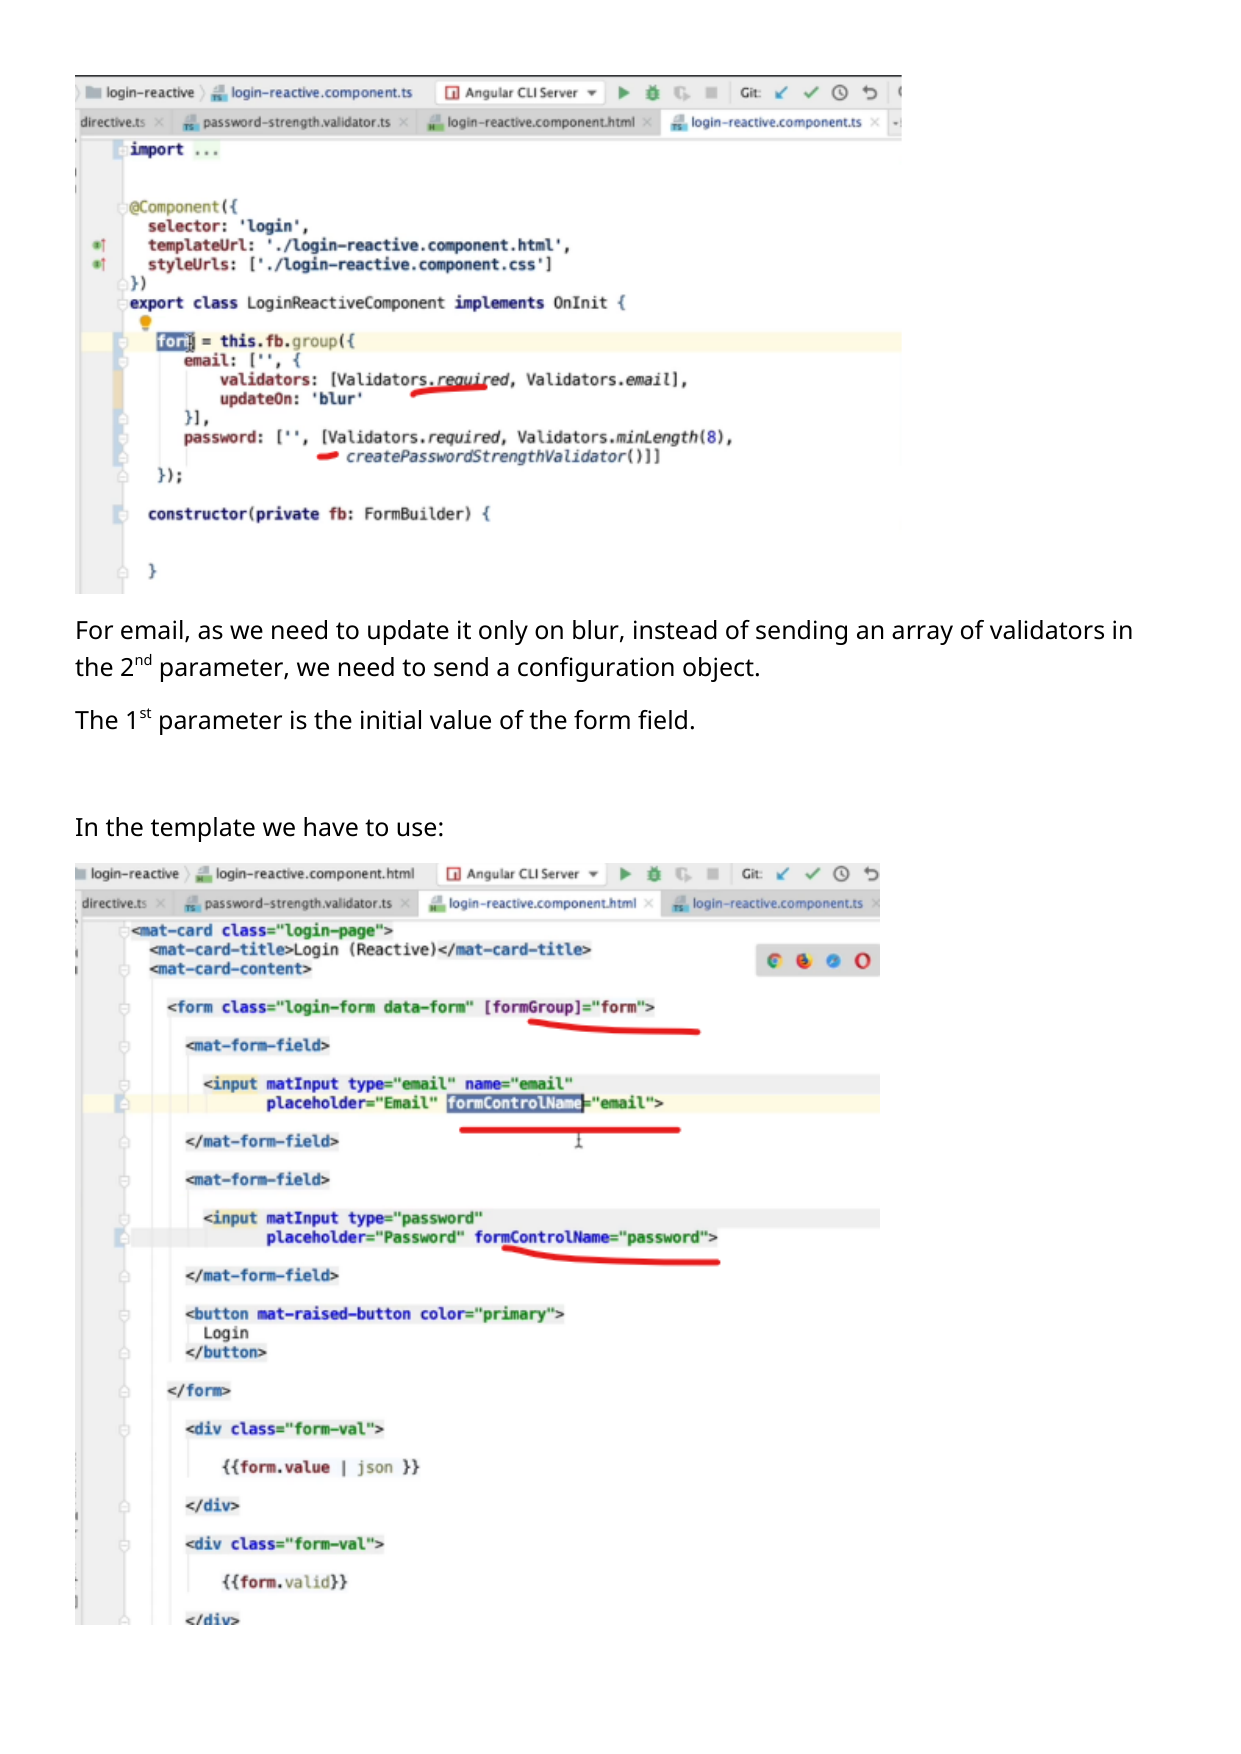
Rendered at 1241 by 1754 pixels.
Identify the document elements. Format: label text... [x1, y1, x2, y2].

text For email, as we need to update it only on blur, instead of sending an array of validators in the 2nd parameter, we need to send a configuration object. [75, 613, 1165, 683]
picture [75, 863, 880, 1625]
text The 1st parameter is the initial value of the form field. [75, 703, 1165, 737]
picture [75, 75, 902, 594]
text In the template we have to use: [75, 810, 1165, 844]
